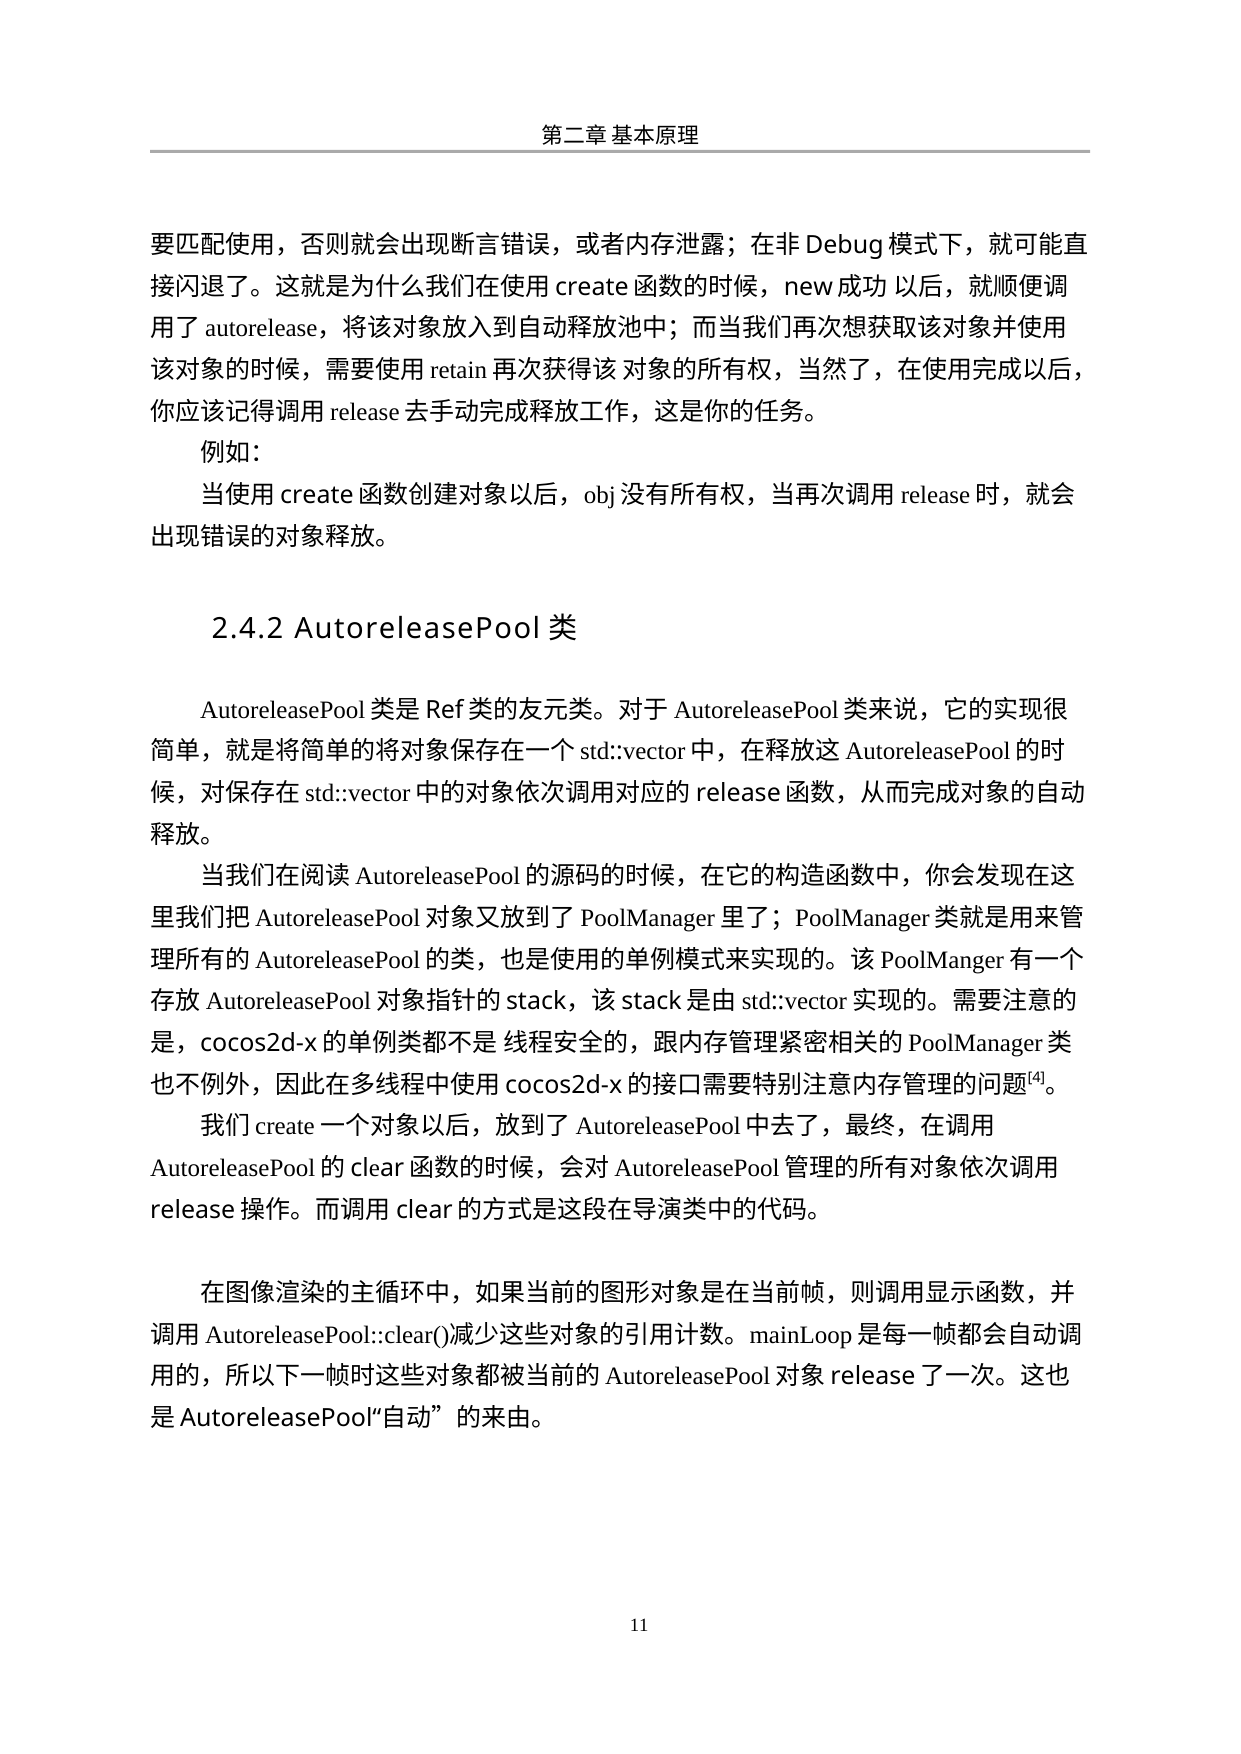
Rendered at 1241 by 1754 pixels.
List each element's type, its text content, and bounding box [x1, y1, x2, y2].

text AutoreleasePool类是Ref类的友元类。对于AutoreleasePool类来说，它的实现很简单，就是将简单的将对象保存在一个std::vector中，在释放这AutoreleasePool的时候，对保存在std::vector中的对象依次调用对应的release函数，从而完成对象的自动释放。 [150, 685, 1090, 851]
text 当使用create函数创建对象以后，obj没有所有权，当再次调用release时，就会出现错误的对象释放。 [150, 470, 1090, 553]
text 我们create一个对象以后，放到了 AutoreleasePool中去了，最终，在调用AutoreleasePool的clear函数的时候，会对AutoreleasePool管理的所有对象依次调用release操作。而调用 clear的方式是这段在导演类中的代码。 [150, 1101, 1090, 1226]
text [150, 220, 1090, 428]
subtitle 2.4.2 AutoreleasePool类 [150, 604, 1090, 647]
text 在图像渲染的主循环中，如果当前的图形对象是在当前帧，则调用显示函数，并调用AutoreleasePool::clear()减少这些对象的引用计数。mainLoop是每一帧都会自动调用的，所以下一帧时这些对象都被当前的AutoreleasePool对象release了一次。这也是AutoreleasePool“自动”的来由。 [150, 1268, 1090, 1435]
text 当我们在阅读AutoreleasePool的源码的时候，在它的构造函数中，你会发现在这里我们把AutoreleasePool对象又放到了PoolManager里了；PoolManager类就是用来管理所有的AutoreleasePool的类，也是使用的单例模式来实现的。该PoolManger有一个存放 AutoreleasePool对象指针的stack，该stack是由std::vector实现的。需要注意的是，cocos2d-x的单例类都不是 线程安全的，跟内存管理紧密相关的PoolManager类也不例外，因此在多线程中使用cocos2d-x的接口需要特别注意内存管理的问题[4]。 [150, 851, 1090, 1101]
text 例如： [150, 428, 1090, 470]
